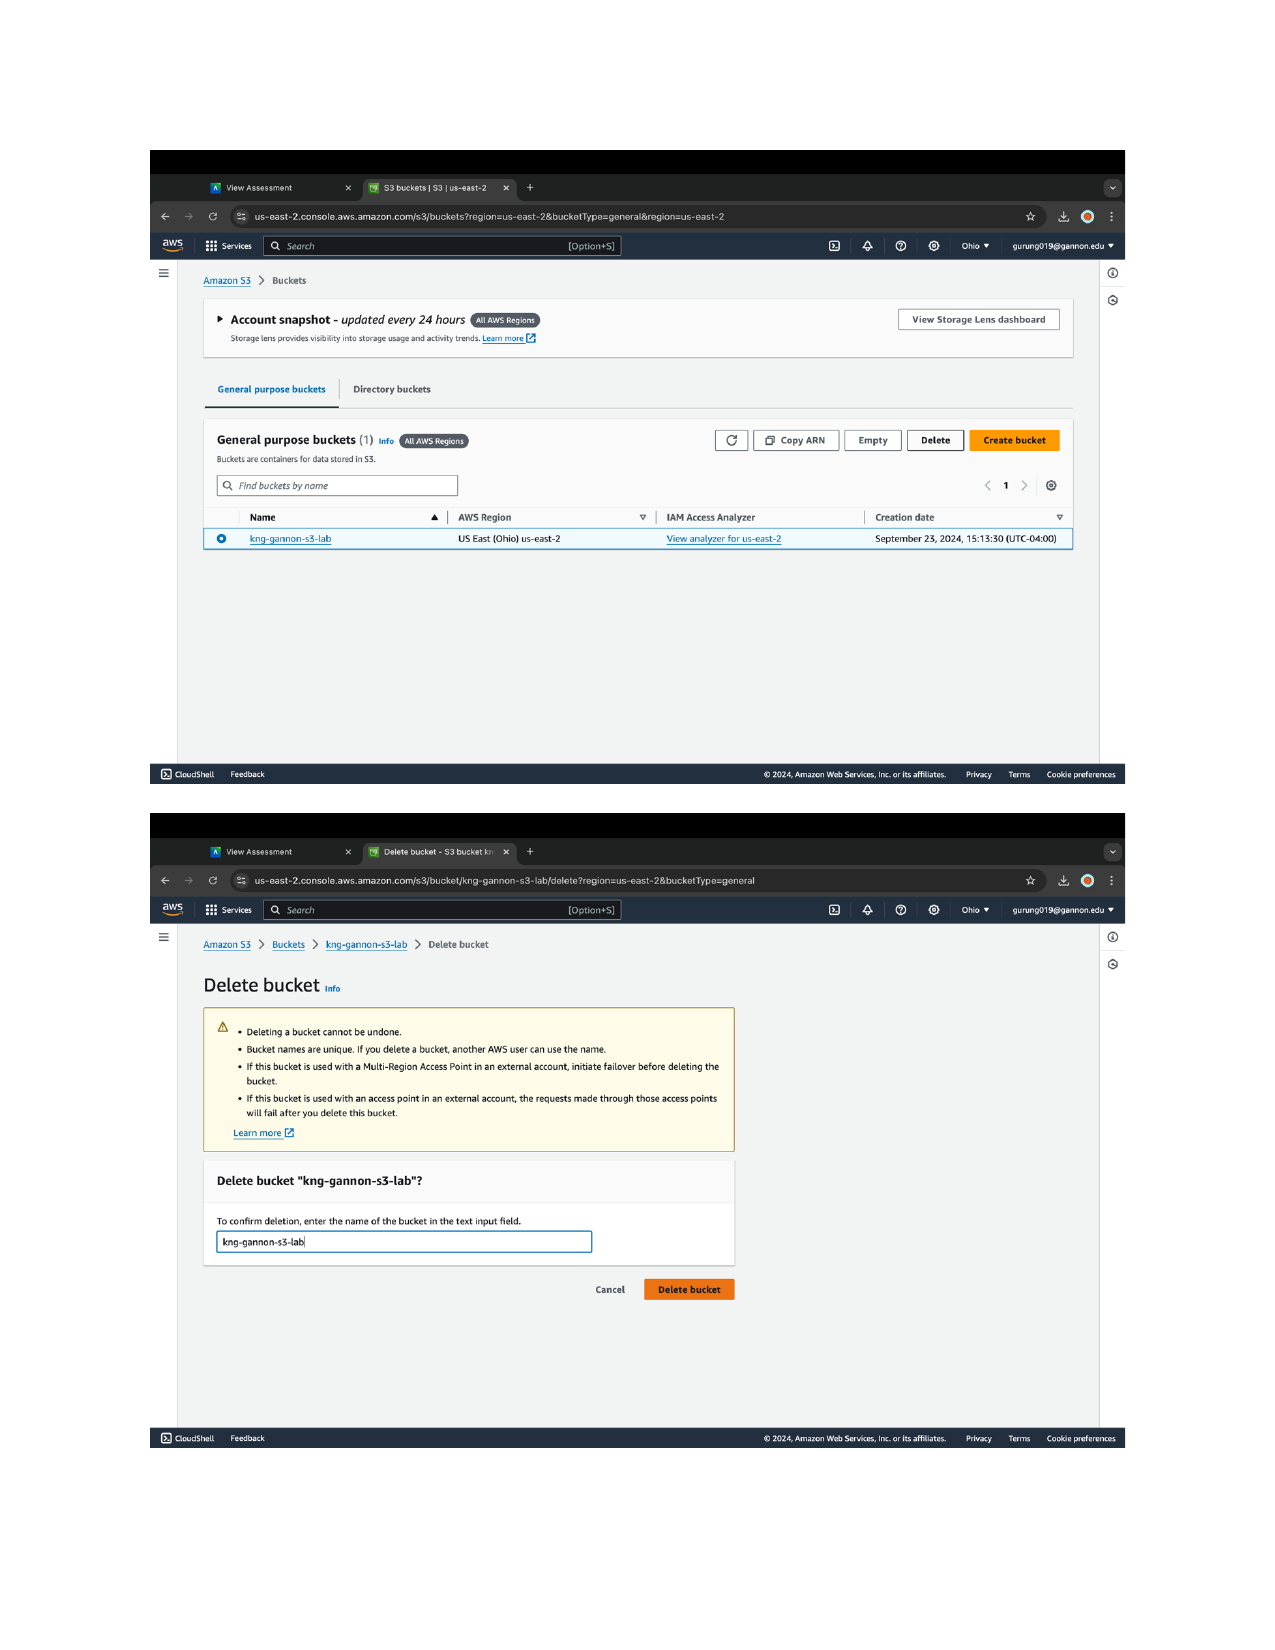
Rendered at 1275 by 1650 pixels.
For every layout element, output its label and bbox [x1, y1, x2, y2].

picture [150, 813, 1125, 1448]
picture [150, 150, 1125, 784]
